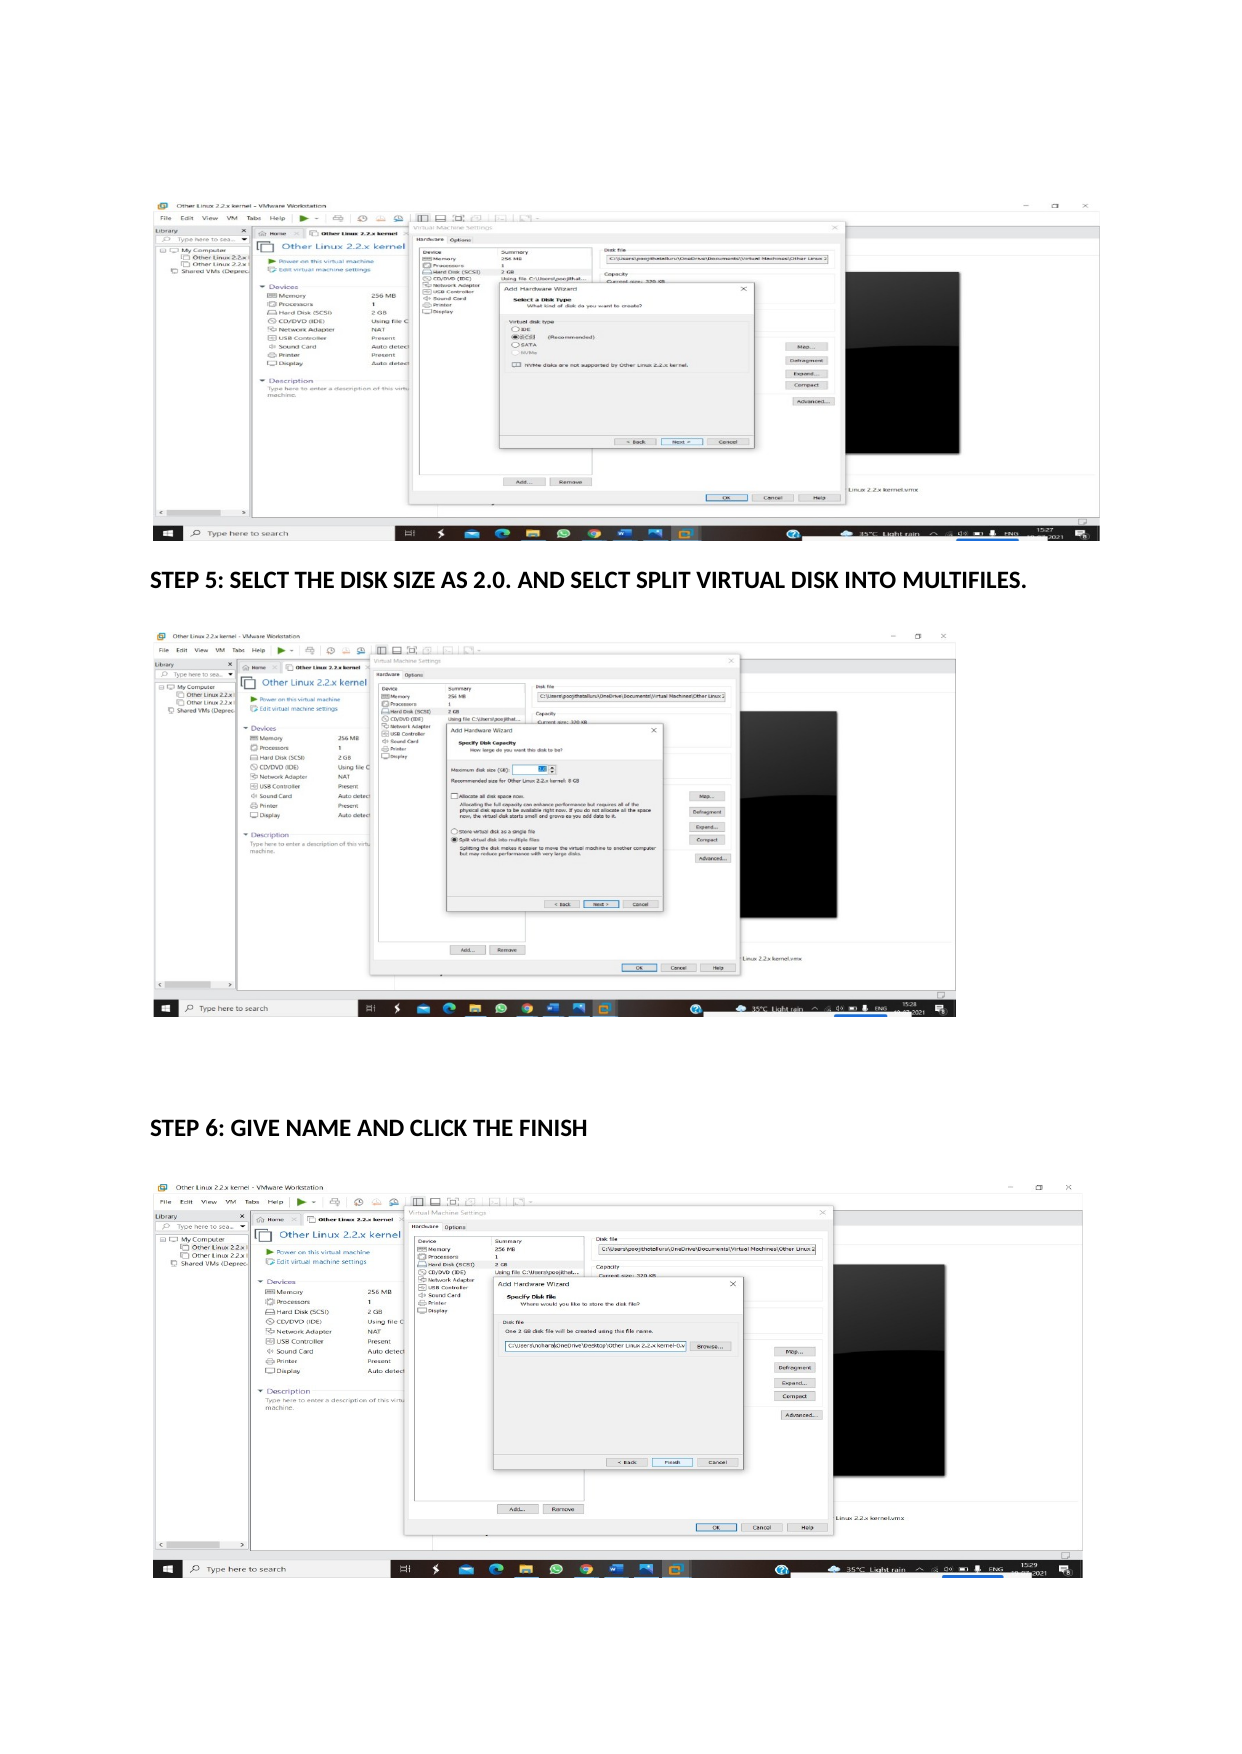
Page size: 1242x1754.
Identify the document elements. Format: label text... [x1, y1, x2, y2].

picture [153, 632, 956, 1017]
text STEP 6: GIVE NAME AND CLICK THE FINISH [150, 1112, 1181, 1143]
text STEP 5: SELCT THE DISK SIZE AS 2.0. AND SELCT SPLIT VIRTUAL DISK INTO MULTIFILES. [150, 564, 1084, 594]
picture [153, 202, 1100, 541]
picture [153, 1184, 1083, 1578]
